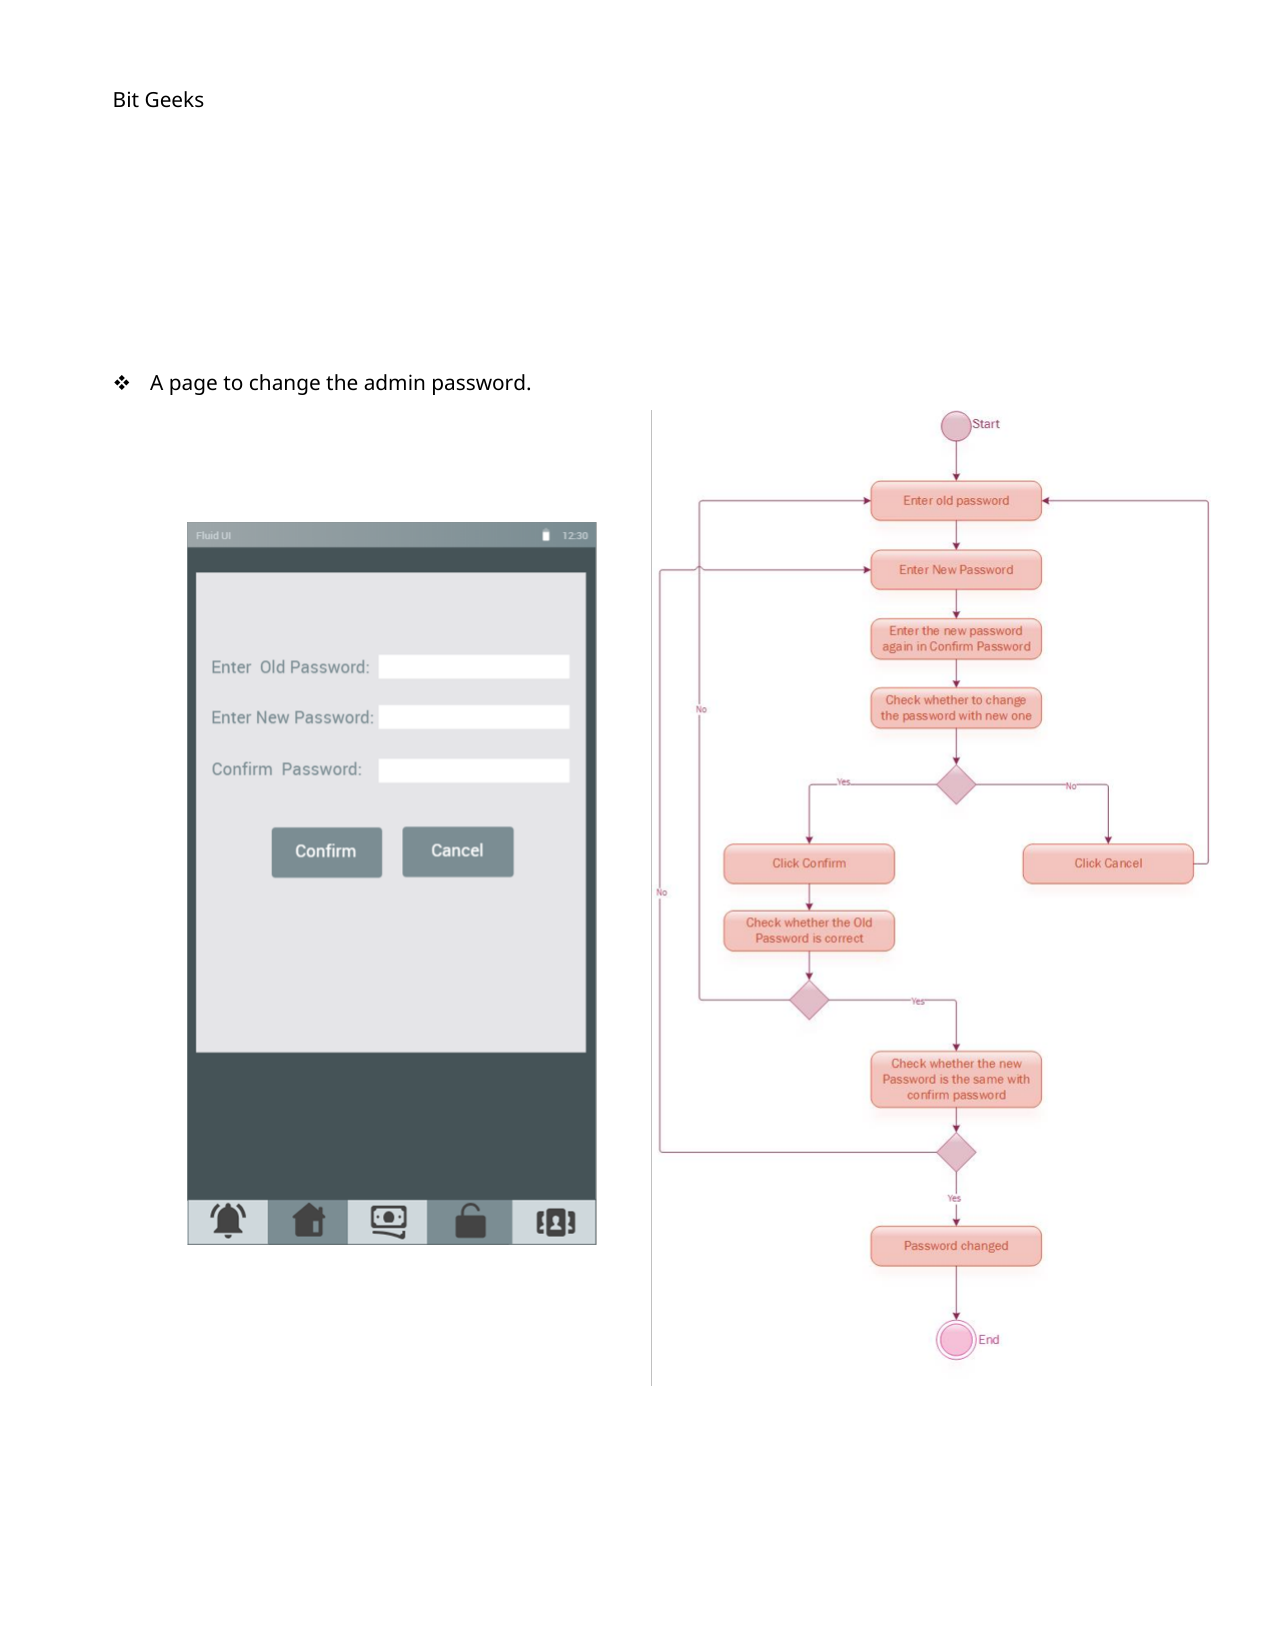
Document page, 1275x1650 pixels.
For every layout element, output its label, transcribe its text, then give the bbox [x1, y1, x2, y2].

picture [187, 410, 1211, 1386]
list A page to change the admin password. [112, 368, 1162, 396]
